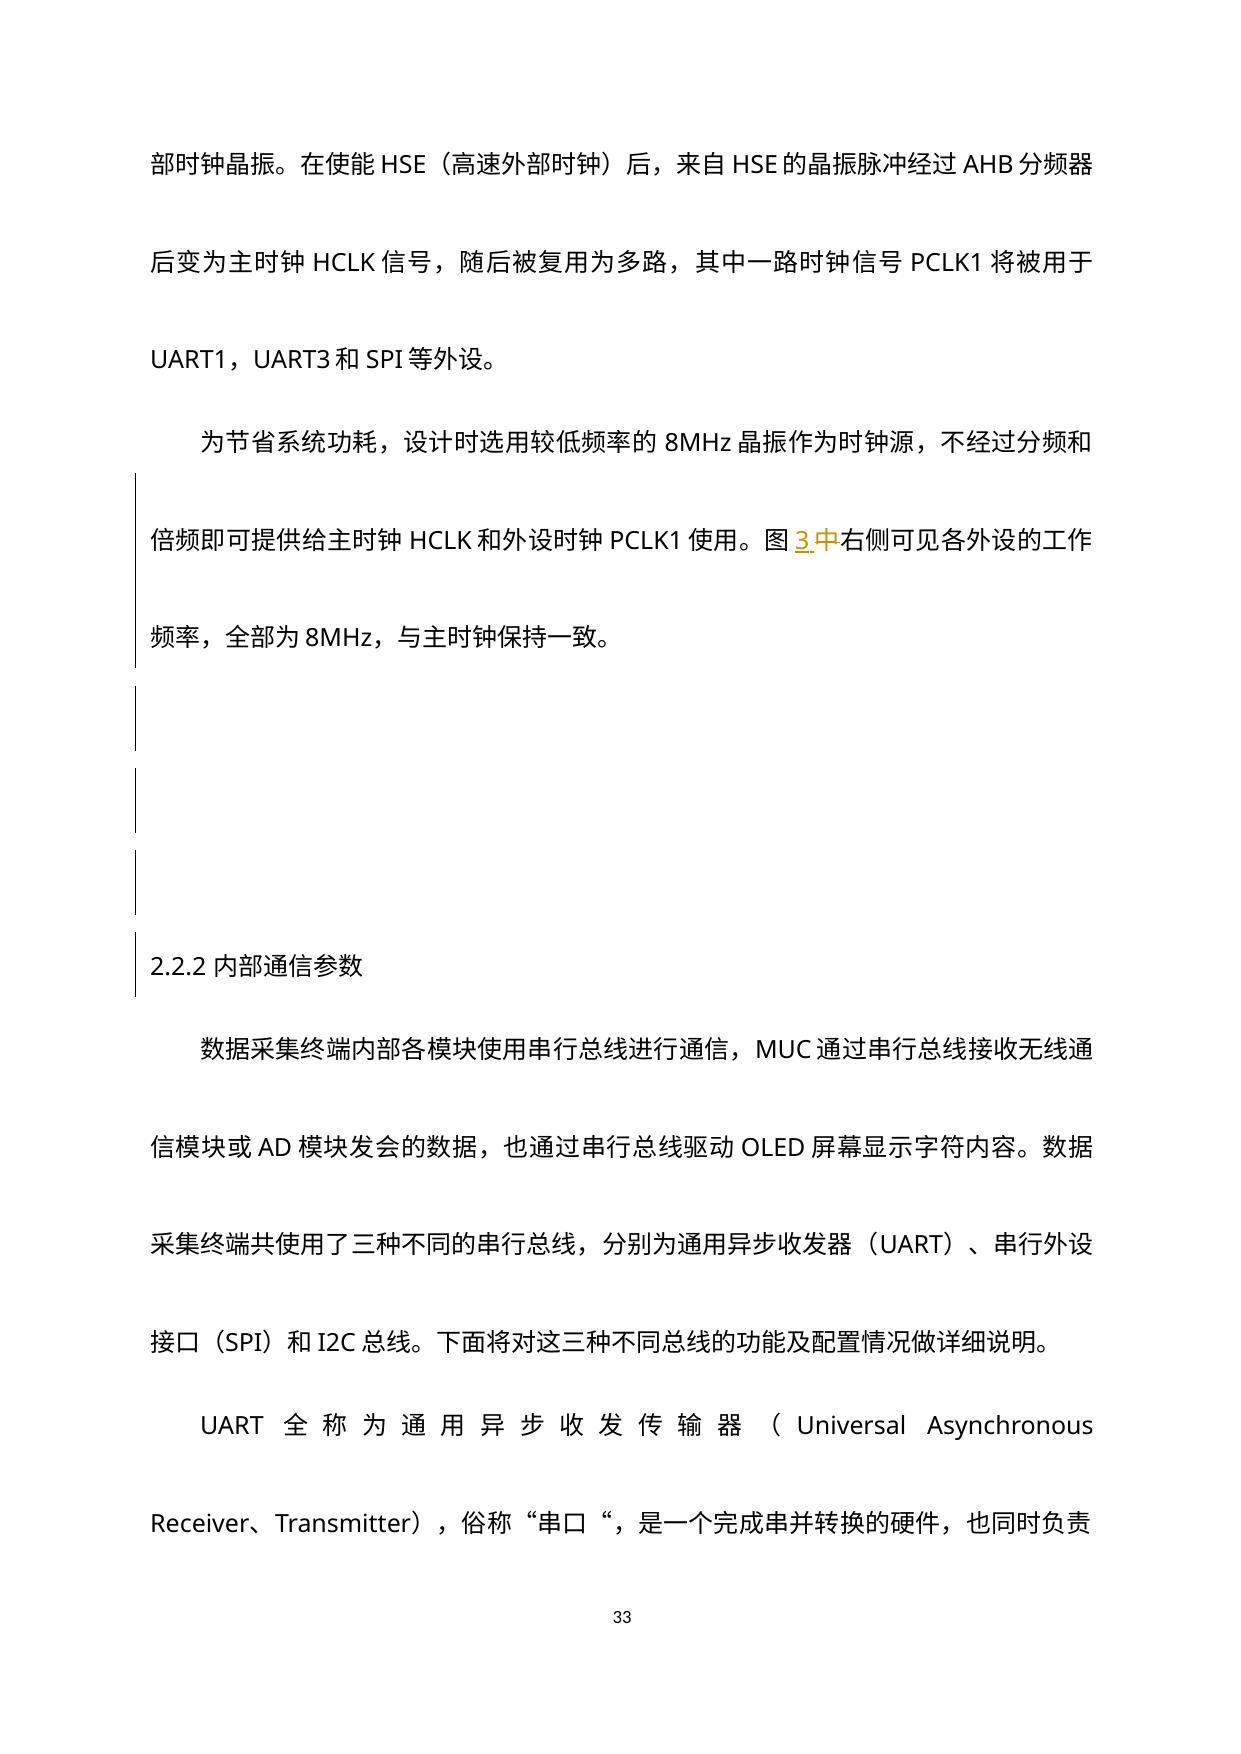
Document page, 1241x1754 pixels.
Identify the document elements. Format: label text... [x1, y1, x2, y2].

text 为节省系统功耗，设计时选用较低频率的8MHz晶振作为时钟源，不经过分频和倍频即可提供给主时钟HCLK和外设时钟PCLK1使用。图右侧可见各外设的工作频率，全部为8MHz，与主时钟保持一致。 [150, 408, 1094, 668]
text 2.2.2 内部通信参数 [150, 932, 1094, 997]
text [150, 130, 1094, 390]
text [150, 1391, 1094, 1554]
text 数据采集终端内部各模块使用串行总线进行通信，MUC通过串行总线接收无线通信模块或AD模块发会的数据，也通过串行总线驱动OLED屏幕显示字符内容。数据采集终端共使用了三种不同的串行总线，分别为通用异步收发器（UART）、串行外设接口（SPI）和I2C总线。下面将对这三种不同总线的功能及配置情况做详细说明。 [150, 1016, 1094, 1373]
